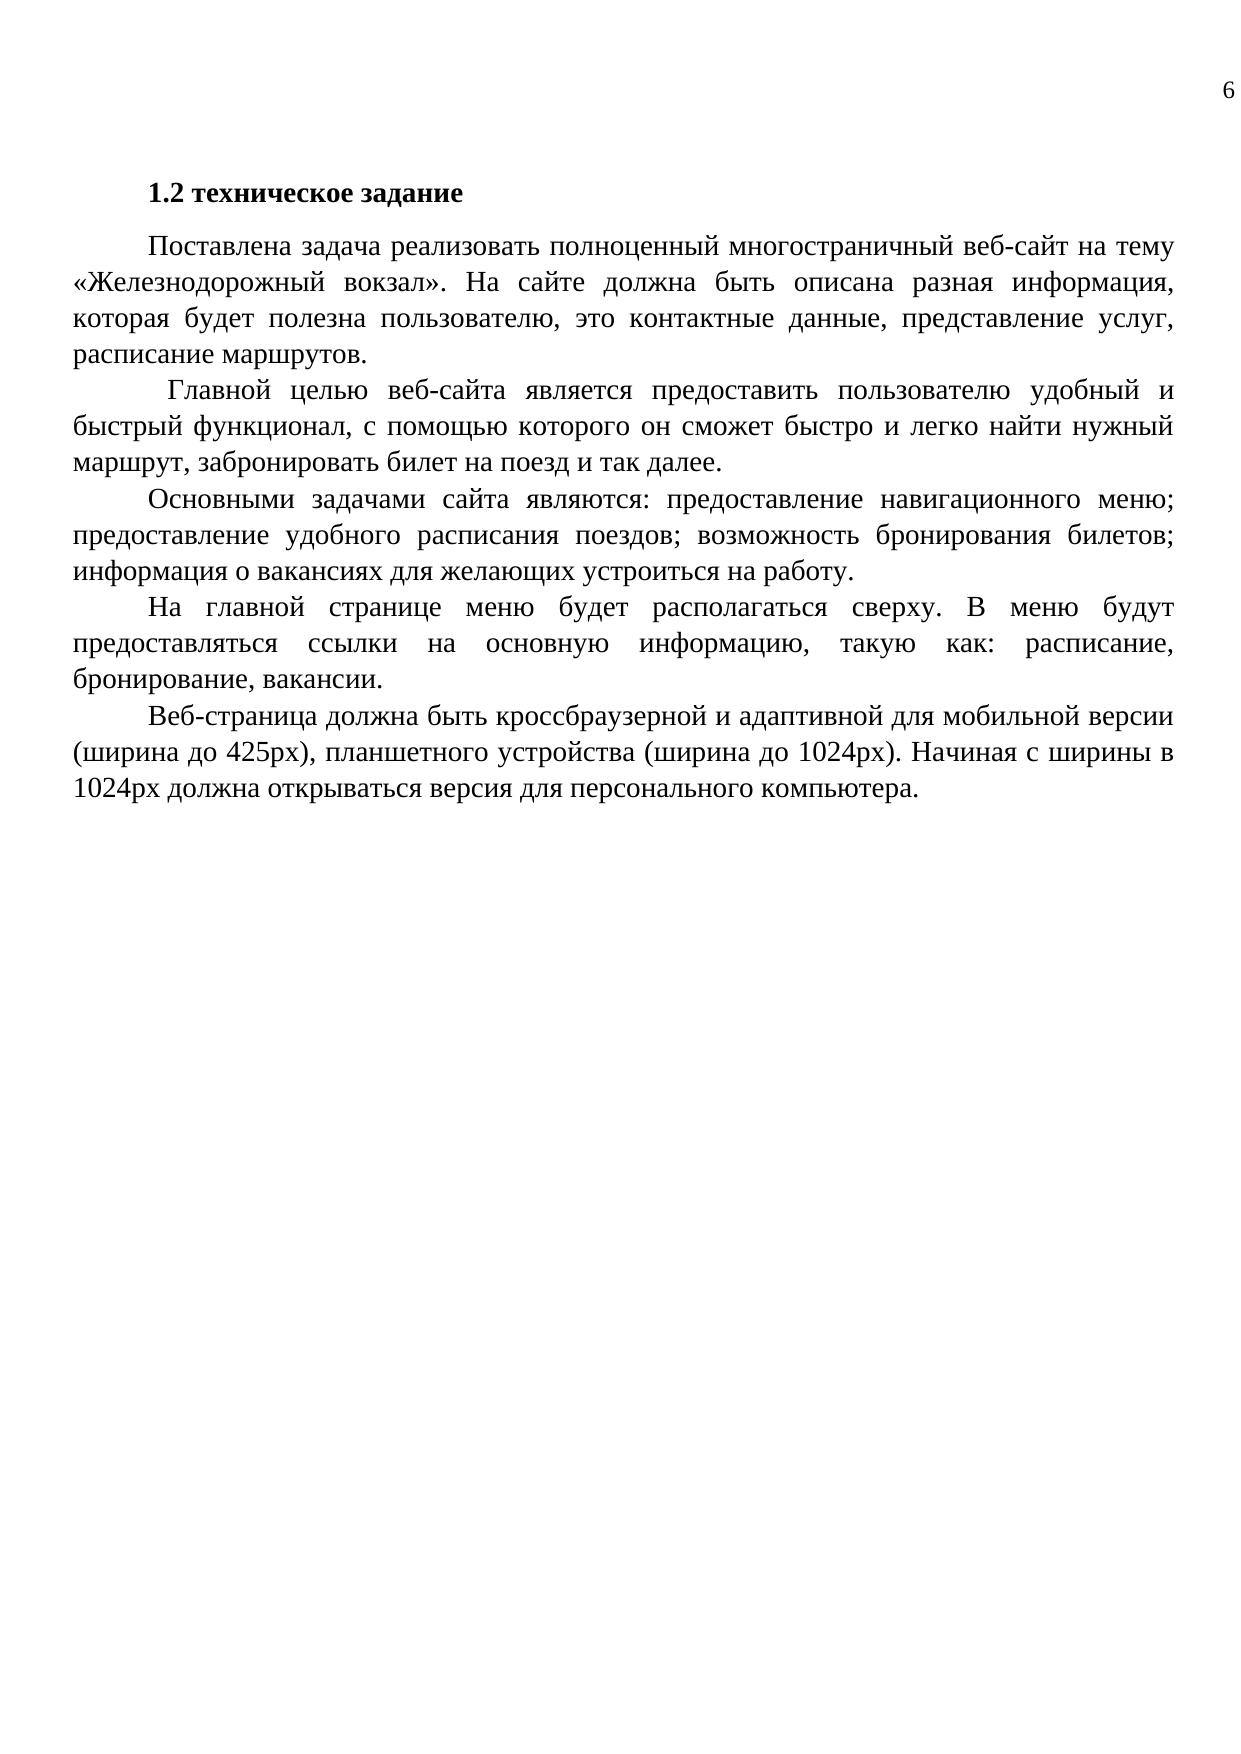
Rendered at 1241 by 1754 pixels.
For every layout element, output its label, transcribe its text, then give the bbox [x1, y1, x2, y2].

text Поставлена задача реализовать полноценный многостраничный веб-сайт на тему «Железнодорожный вокзал». На сайте должна быть описана разная информация, которая будет полезна пользователю, это контактные данные, представление услуг, расписание маршрутов. [73, 228, 1175, 370]
text Веб-страница должна быть кроссбраузерной и адаптивной для мобильной версии (ширина до 425px), планшетного устройства (ширина до 1024px). Начиная с ширины в 1024px должна открываться версия для персонального компьютера. [73, 698, 1175, 803]
text На главной странице меню будет располагаться сверху. В меню будут предоставляться ссылки на основную информацию, такую как: расписание, бронирование, вакансии. [73, 589, 1175, 695]
text Основными задачами сайта являются: предоставление навигационного меню; предоставление удобного расписания поездов; возможность бронирования билетов; информация о вакансиях для желающих устроиться на работу. [73, 481, 1175, 587]
text 1.2 техническое задание [73, 175, 1175, 208]
text Главной целью веб-сайта является предоставить пользователю удобный и быстрый функционал, с помощью которого он сможет быстро и легко найти нужный маршрут, забронировать билет на поезд и так далее. [73, 372, 1175, 478]
